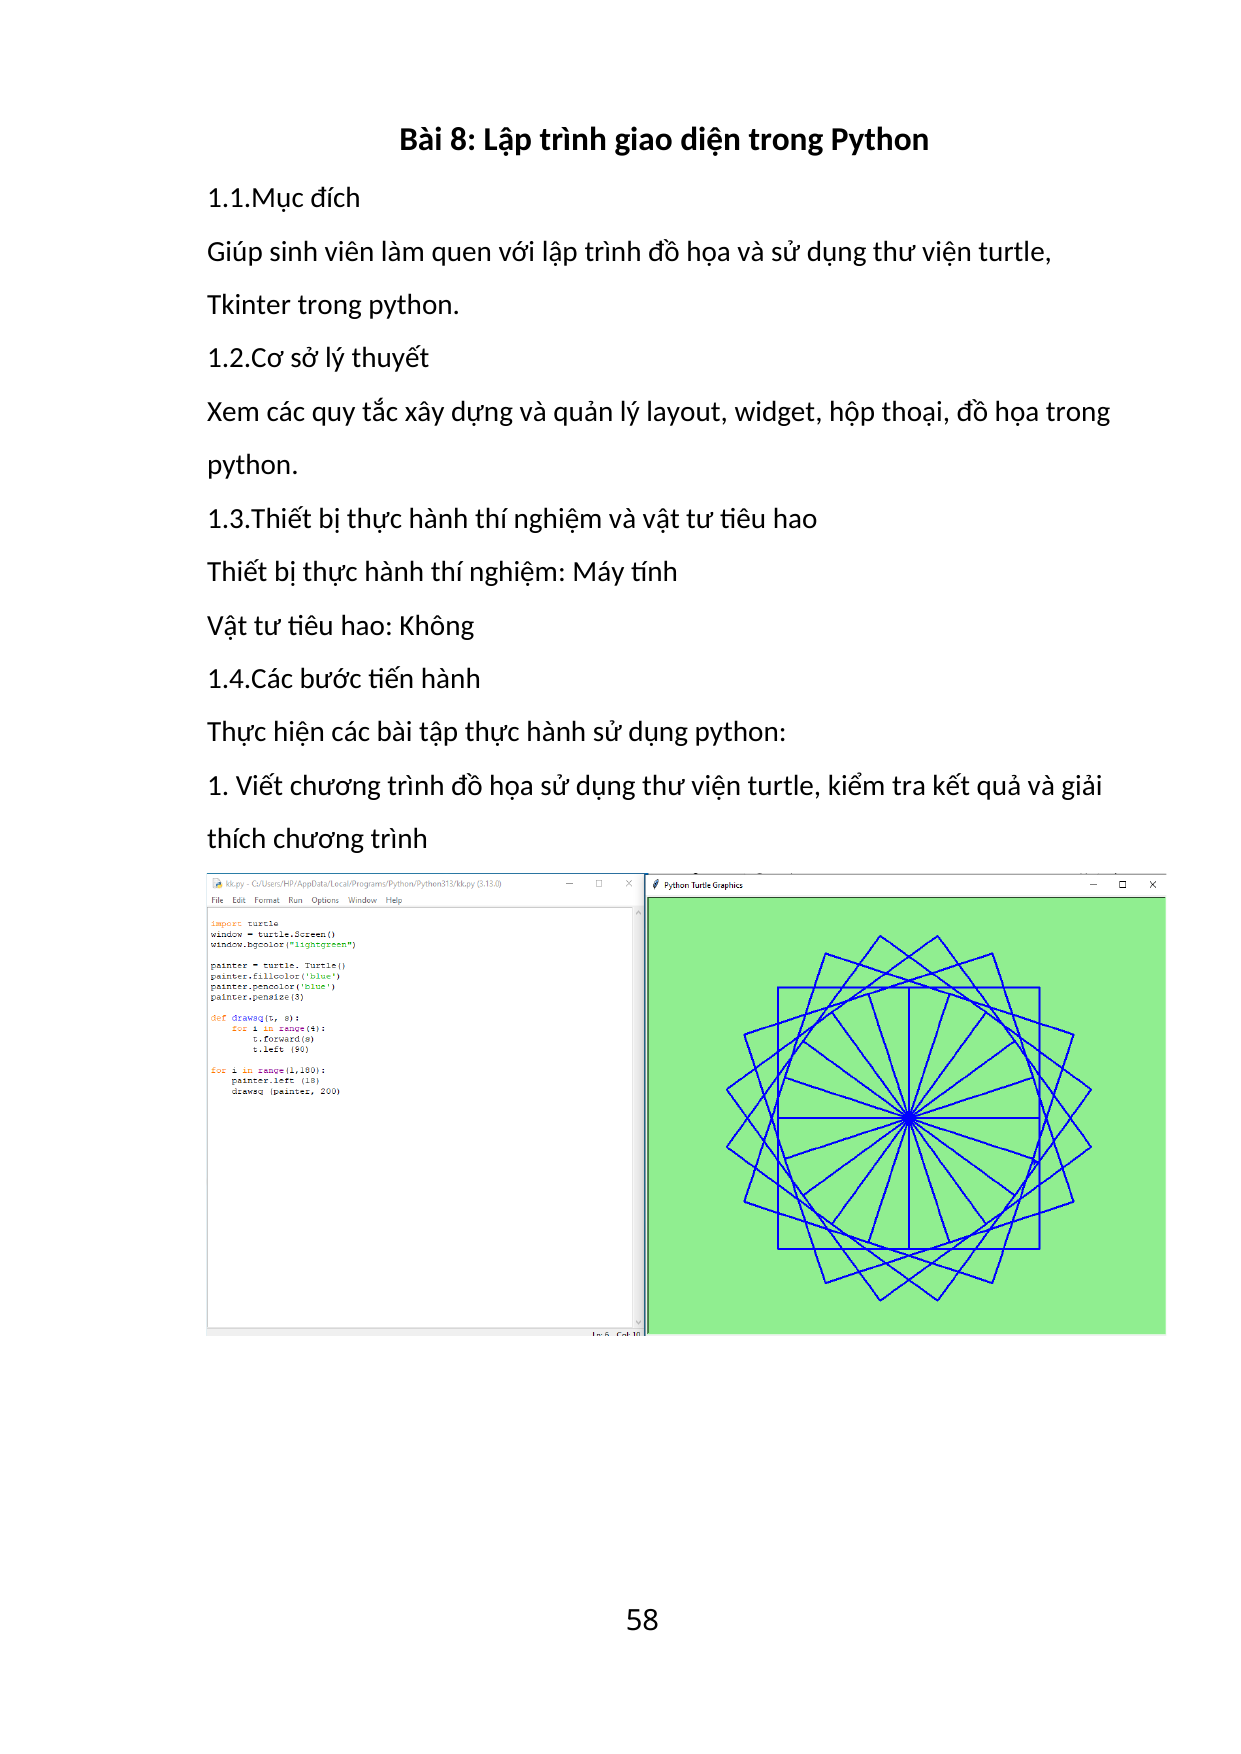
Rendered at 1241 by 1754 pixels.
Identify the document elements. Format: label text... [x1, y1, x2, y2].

list Thiết bị thực hành thí nghiệm: Máy tính [207, 553, 1122, 589]
picture [206, 873, 1167, 1336]
list 1.3.Thiết bị thực hành thí nghiệm và vật tư tiêu hao [207, 500, 1122, 535]
list 1.4.Các bước tiến hành [207, 660, 1122, 696]
list 1.2.Cơ sở lý thuyết [207, 339, 1122, 375]
list Giúp sinh viên làm quen với lập trình đồ họa và sử dụng thư viện turtle, Tkinter trong python. [207, 233, 1122, 322]
list 1. Viết chương trình đồ họa sử dụng thư viện turtle, kiểm tra kết quả và giải thích chương trình [207, 767, 1122, 856]
list Bài 8: Lập trình giao diện trong Python [207, 118, 1122, 159]
list Xem các quy tắc xây dựng và quản lý layout, widget, hộp thoại, đồ họa trong [207, 393, 1122, 428]
list 1.1.Mục đích [207, 179, 1122, 215]
list python. [207, 446, 1122, 482]
list Vật tư tiêu hao: Không [207, 607, 1122, 642]
list Thực hiện các bài tập thực hành sử dụng python: [207, 713, 1122, 749]
